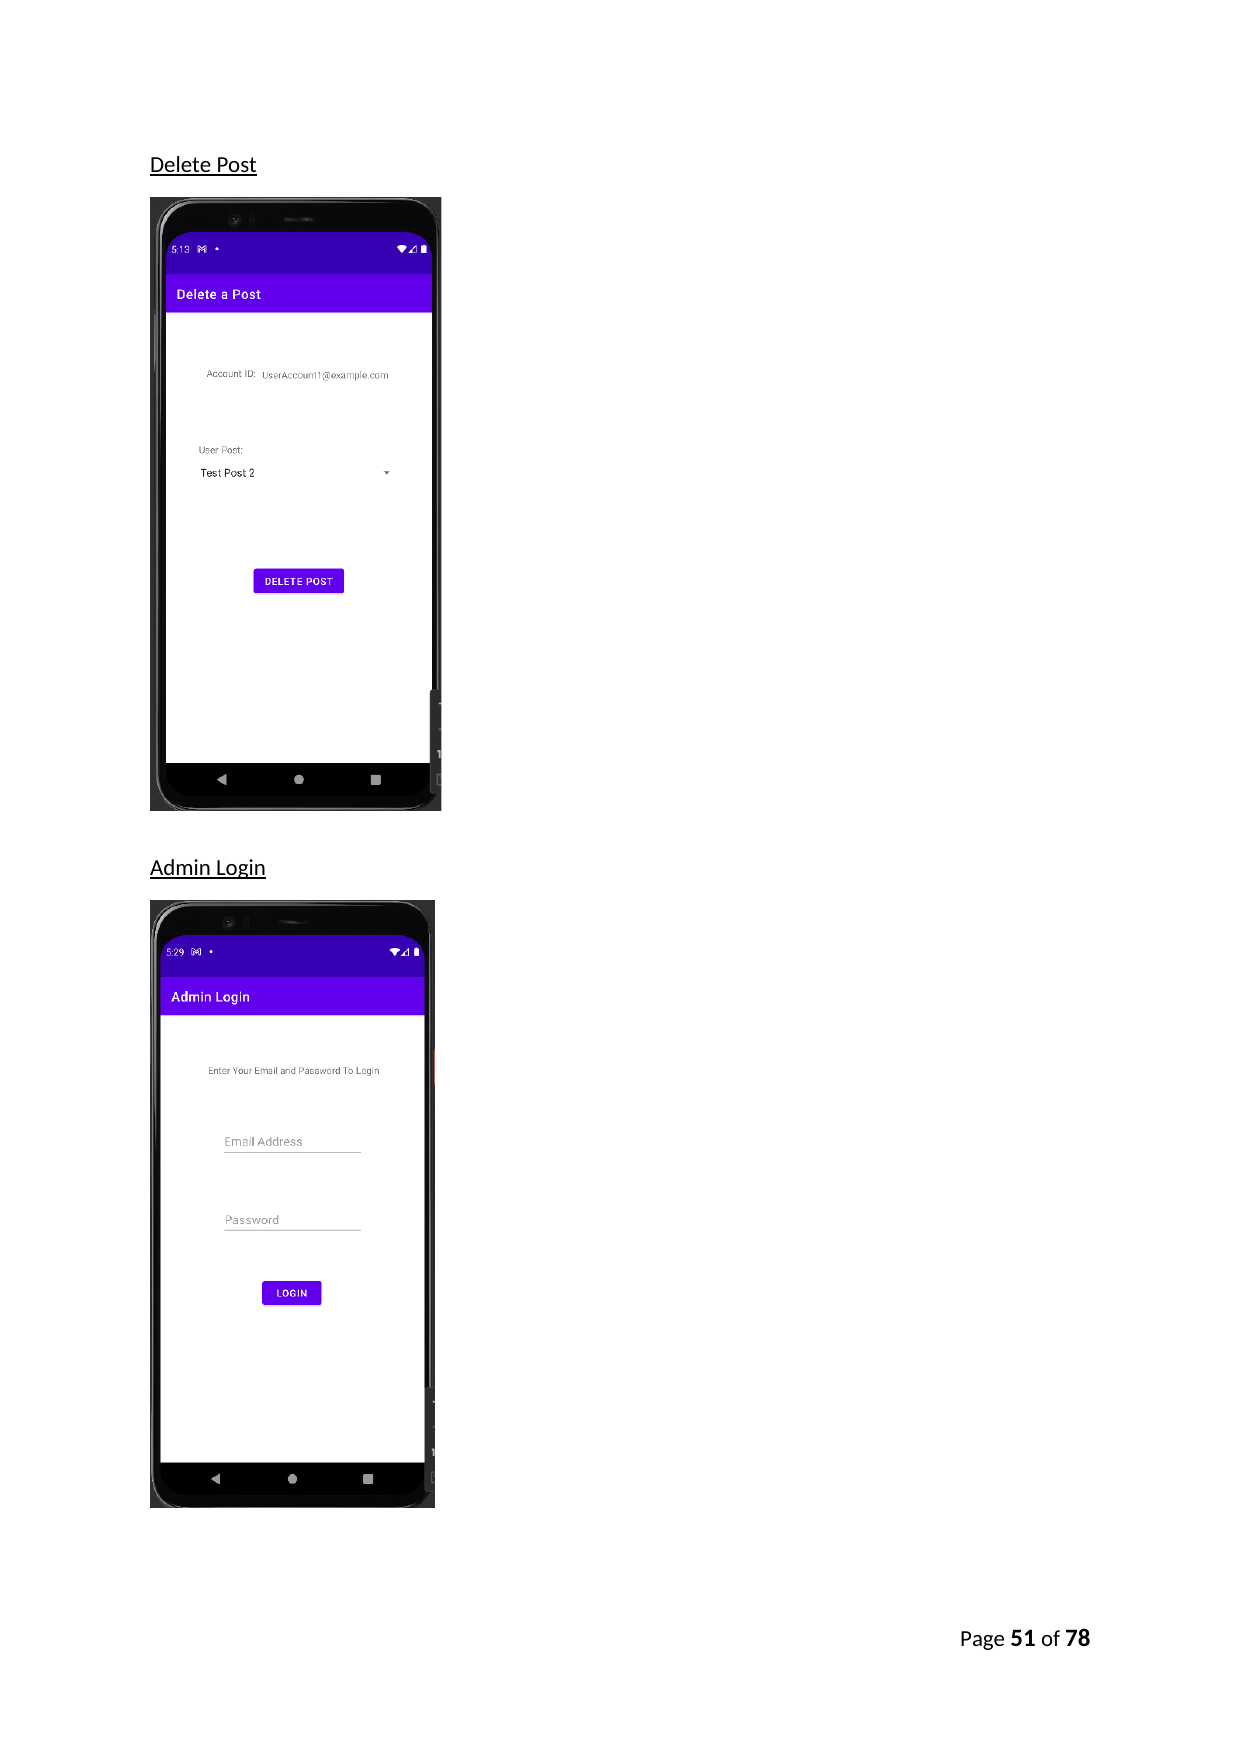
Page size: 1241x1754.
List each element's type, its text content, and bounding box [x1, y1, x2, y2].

picture [150, 197, 442, 811]
picture [150, 900, 435, 1508]
text Delete Post [150, 150, 1090, 178]
text Admin Login [150, 853, 1090, 881]
